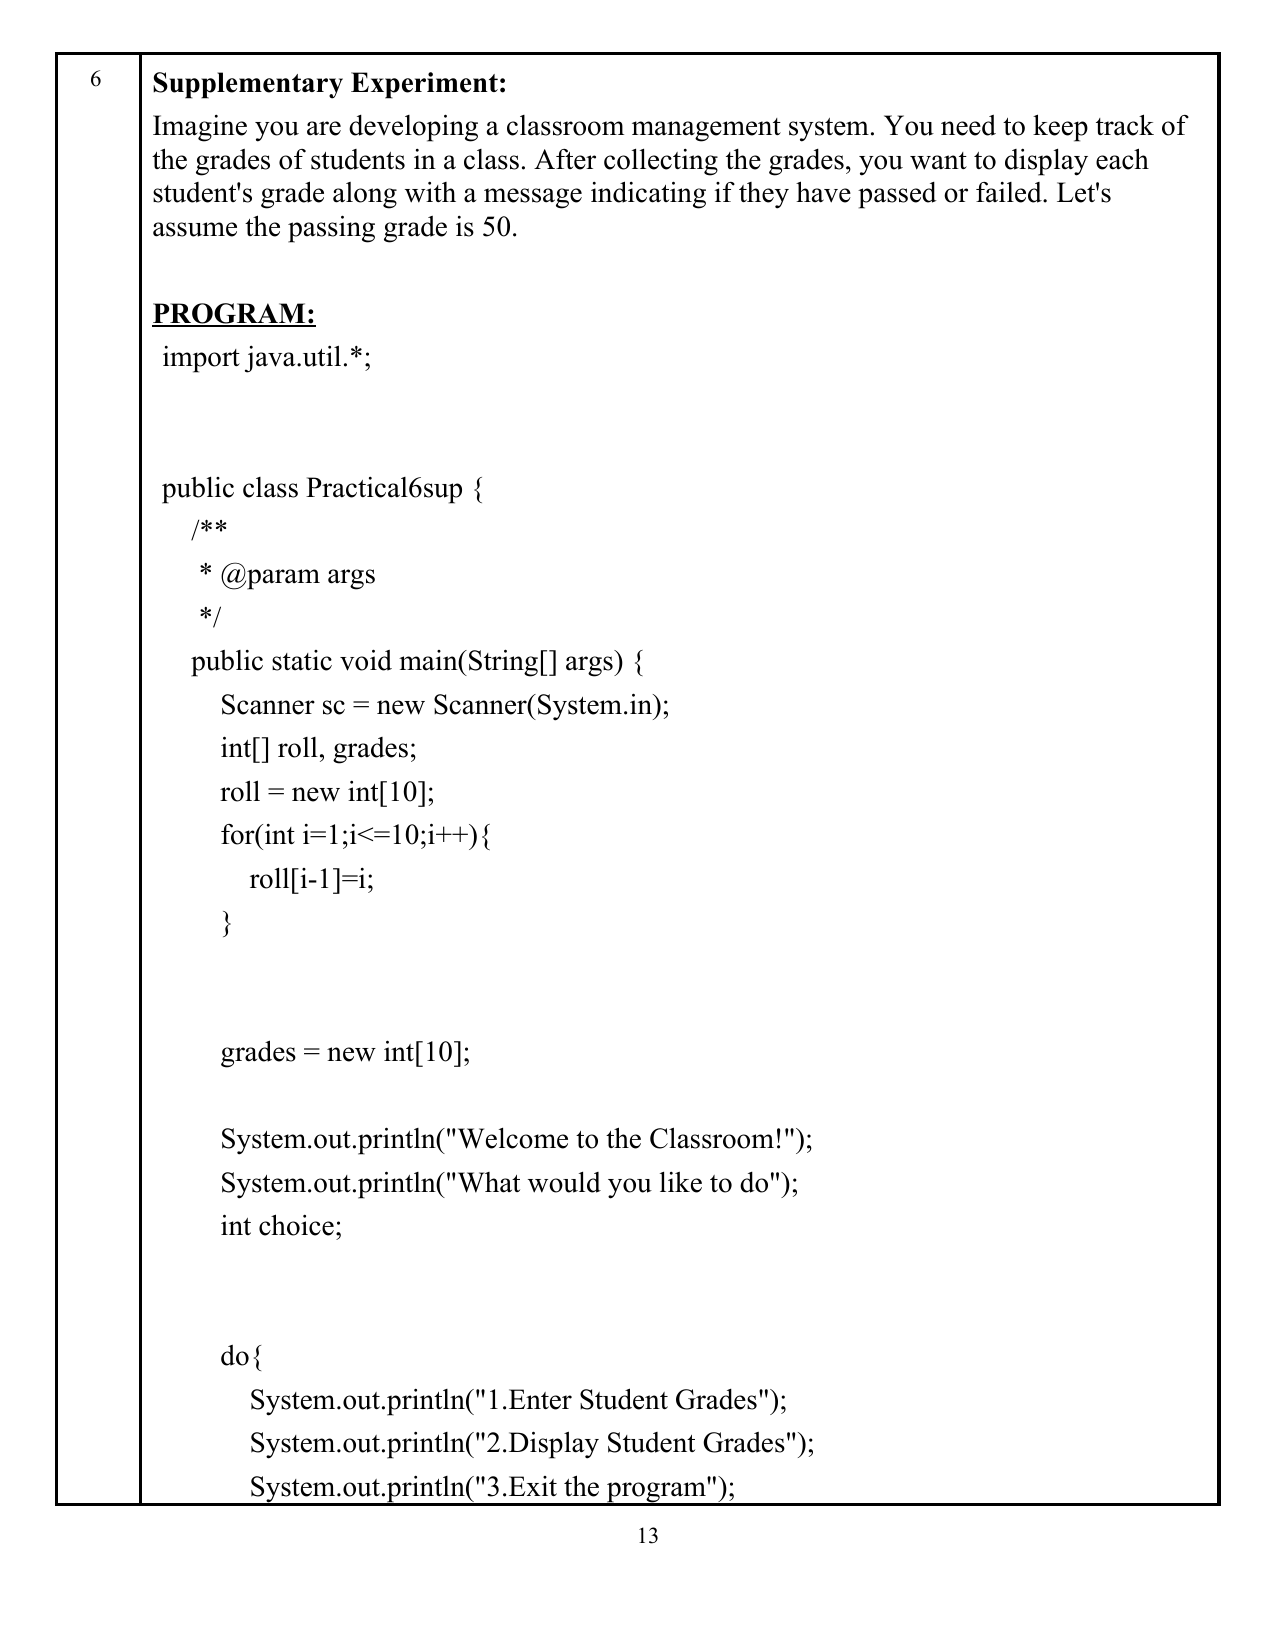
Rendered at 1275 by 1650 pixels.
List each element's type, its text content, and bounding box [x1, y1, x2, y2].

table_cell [142, 55, 1217, 1502]
table_cell 6 [58, 55, 139, 1502]
